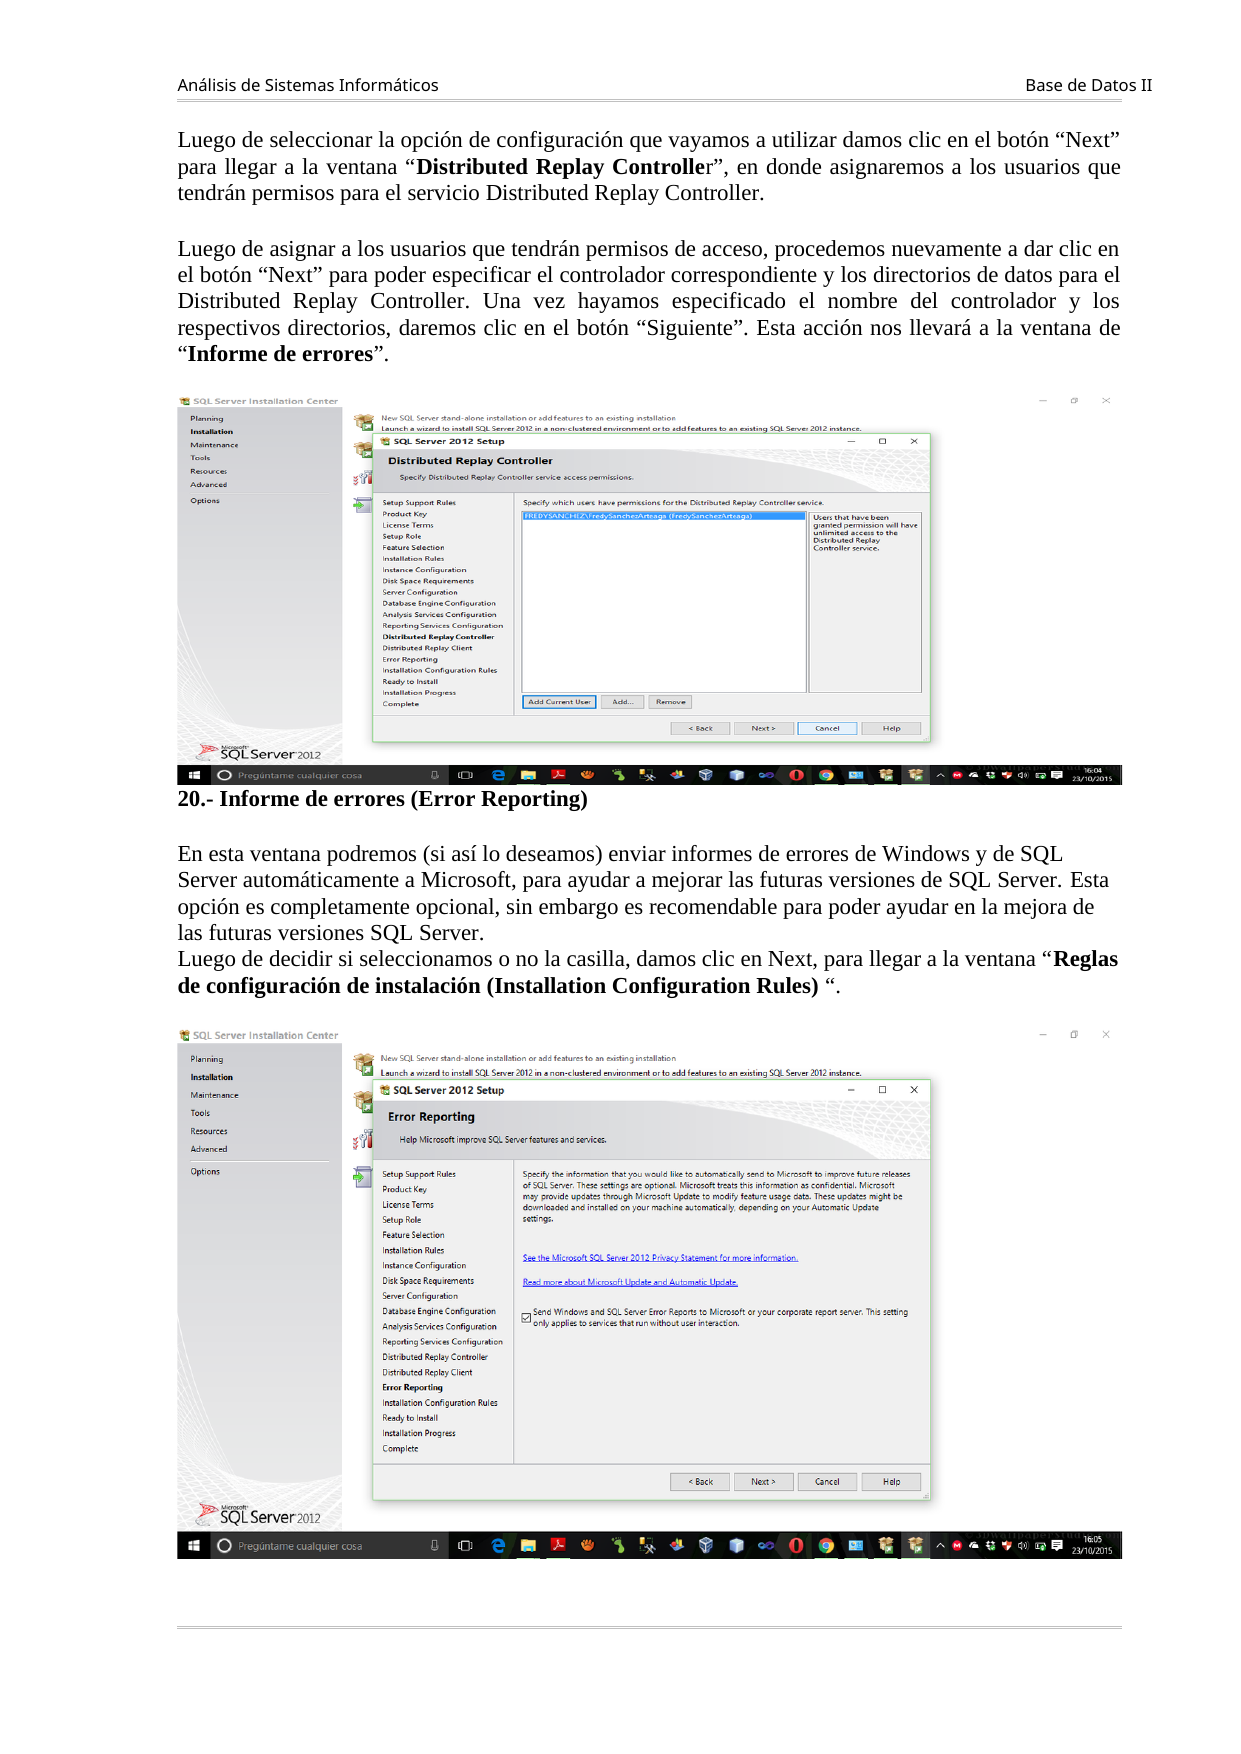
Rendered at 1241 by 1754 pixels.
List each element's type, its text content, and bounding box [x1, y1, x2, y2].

text Luego de seleccionar la opción de configuración que vayamos a utilizar damos clic en el botón “Next” para llegar a la ventana “Distributed Replay Controller”, en donde asignaremos a los usuarios que tendrán permisos para el servicio Distributed Replay Controller. [177, 126, 1122, 205]
text En esta ventana podremos (si así lo deseamos) enviar informes de errores de Windows y de SQL Server automáticamente a Microsoft, para ayudar a mejorar las futuras versiones de SQL Server. Esta opción es completamente opcional, sin embargo es recomendable para poder ayudar en la mejora de las futuras versiones SQL Server. Luego de decidir si seleccionamos o no la casilla, damos clic en Next, para llegar a la ventana “Reglas de configuración de instalación (Installation Configuration Rules) “. [177, 840, 1122, 998]
picture [177, 395, 1123, 785]
picture [177, 1027, 1123, 1559]
text Luego de asignar a los usuarios que tendrán permisos de acceso, procedemos nuevamente a dar clic en el botón “Next” para poder especificar el controlador correspondiente y los directorios de datos para el Distributed Replay Controller. Una vez hayamos especificado el nombre del controlador y los respectivos directorios, daremos clic en el botón “Siguiente”. Esta acción nos llevará a la ventana de “Informe de errores”. [177, 234, 1122, 366]
text 20.- Informe de errores (Error Reporting) [177, 785, 1122, 811]
